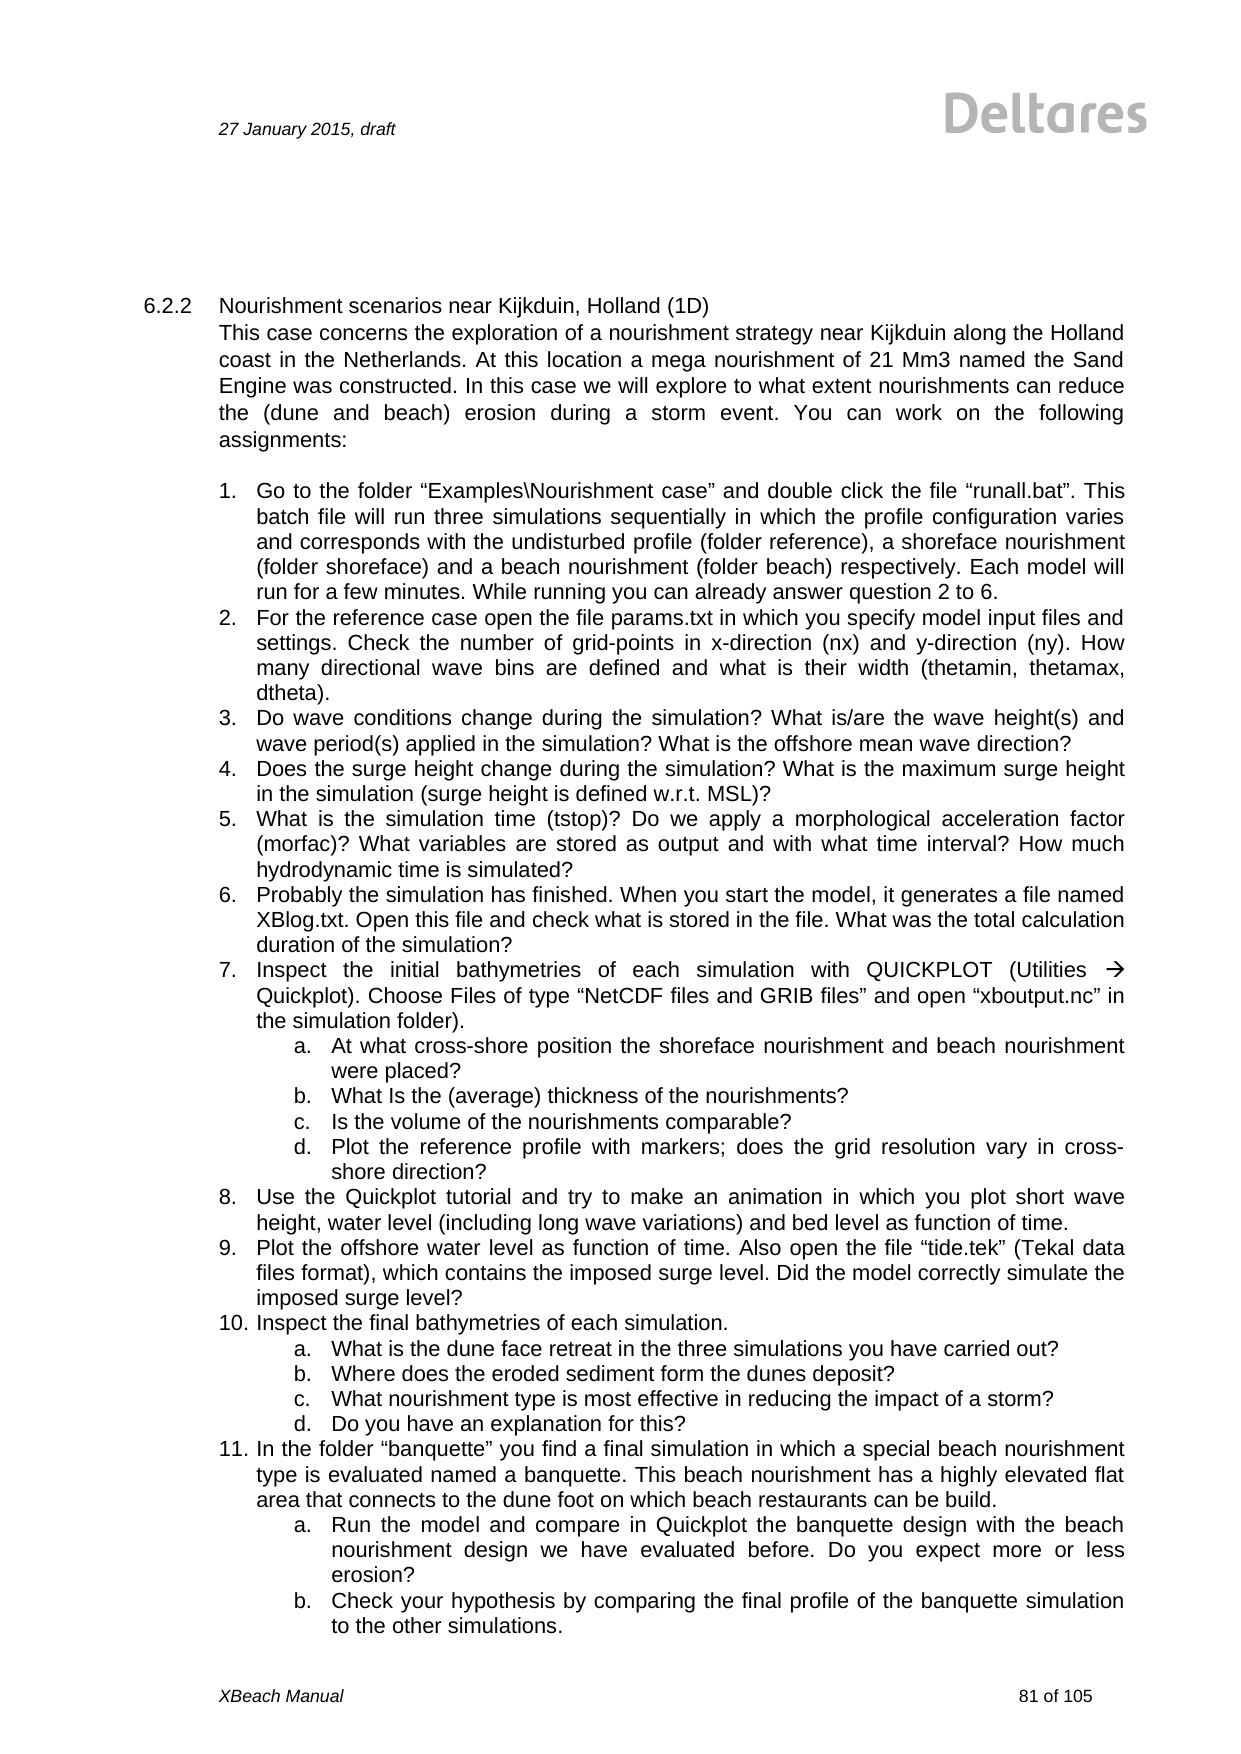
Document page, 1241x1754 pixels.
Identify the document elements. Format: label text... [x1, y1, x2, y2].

list Do you have an explanation for this? [293, 1411, 1126, 1436]
list Inspect the final bathymetries of each simulation. [218, 1310, 1126, 1335]
picture [945, 75, 1147, 133]
list Do wave conditions change during the simulation? What is/are the wave height(s) and wave period(s) applied in the simulation? What is the offshore mean wave direction? [218, 705, 1126, 756]
list Plot the reference profile with markers; does the grid resolution vary in cross-shore direction? [293, 1134, 1126, 1184]
list What is the dune face retreat in the three simulations you have carried out? [293, 1335, 1126, 1361]
list Check your hypothesis by comparing the final profile of the banquette simulation to the other simulations. [293, 1587, 1126, 1638]
list What Is the (average) thickness of the nourishments? [293, 1083, 1126, 1108]
list For the reference case open the file params.txt in which you specify model input files and settings. Check the number of grid-points in x-direction (nx) and y-direction (ny). How many directional wave bins are defined and what is their width (thetamin, thetamax, dtheta). [218, 604, 1126, 705]
list Does the surge height change during the simulation? What is the maximum surge height in the simulation (surge height is defined w.r.t. MSL)? [218, 756, 1126, 806]
list Use the Quickplot tutorial and try to make an animation in which you plot short wave height, water level (including long wave variations) and bed level as function of time. [218, 1184, 1126, 1234]
list Plot the offshore water level as function of time. Also open the file “tide.tek” (Tekal data files format), which contains the imposed surge level. Did the model correctly simulate the imposed surge level? [218, 1234, 1126, 1310]
list What nourishment type is most effective in reducing the impact of a storm? [293, 1386, 1126, 1411]
list Inspect the initial bathymetries of each simulation with QUICKPLOT (Utilities Quickplot). Choose Files of type “NetCDF files and GRIB files” and open “xboutput.nc” in the simulation folder). [218, 957, 1126, 1033]
subtitle Nourishment scenarios near Kijkduin, Holland (1D) [192, 292, 1126, 319]
list Run the model and compare in Quickplot the banquette design with the beach nourishment design we have evaluated before. Do you expect more or less erosion? [293, 1512, 1126, 1587]
list In the folder “banquette” you find a final simulation in which a special beach nourishment type is evaluated named a banquette. This beach nourishment has a highly elevated flat area that connects to the dune foot on which beach restaurants can be build. [218, 1436, 1126, 1512]
text This case concerns the exploration of a nourishment strategy near Kijkduin along the Holland coast in the Netherlands. At this location a mega nourishment of 21 Mm3 named the Sand Engine was constructed. In this case we will explore to what extent nourishments can reduce the (dune and beach) erosion during a storm event. You can work on the following assignments: [218, 319, 1126, 452]
list Where does the eroded sediment form the dunes deposit? [293, 1361, 1126, 1386]
list At what cross-shore position the shoreface nourishment and beach nourishment were placed? [293, 1033, 1126, 1083]
list Go to the folder “Examples\Nourishment case” and double click the file “runall.bat”. This batch file will run three simulations sequentially in which the profile configuration varies and corresponds with the undisturbed profile (folder reference), a shoreface nourishment (folder shoreface) and a beach nourishment (folder beach) respectively. Each model will run for a few minutes. While running you can already answer question 2 to 6. [218, 478, 1126, 604]
list Is the volume of the nourishments comparable? [293, 1108, 1126, 1134]
list What is the simulation time (tstop)? Do we apply a morphological acceleration factor (morfac)? What variables are stored as output and with what time interval? How much hydrodynamic time is simulated? [218, 806, 1126, 882]
list Probably the simulation has finished. When you start the model, it generates a file named XBlog.txt. Open this file and check what is stored in the file. What was the total calculation duration of the simulation? [218, 882, 1126, 957]
